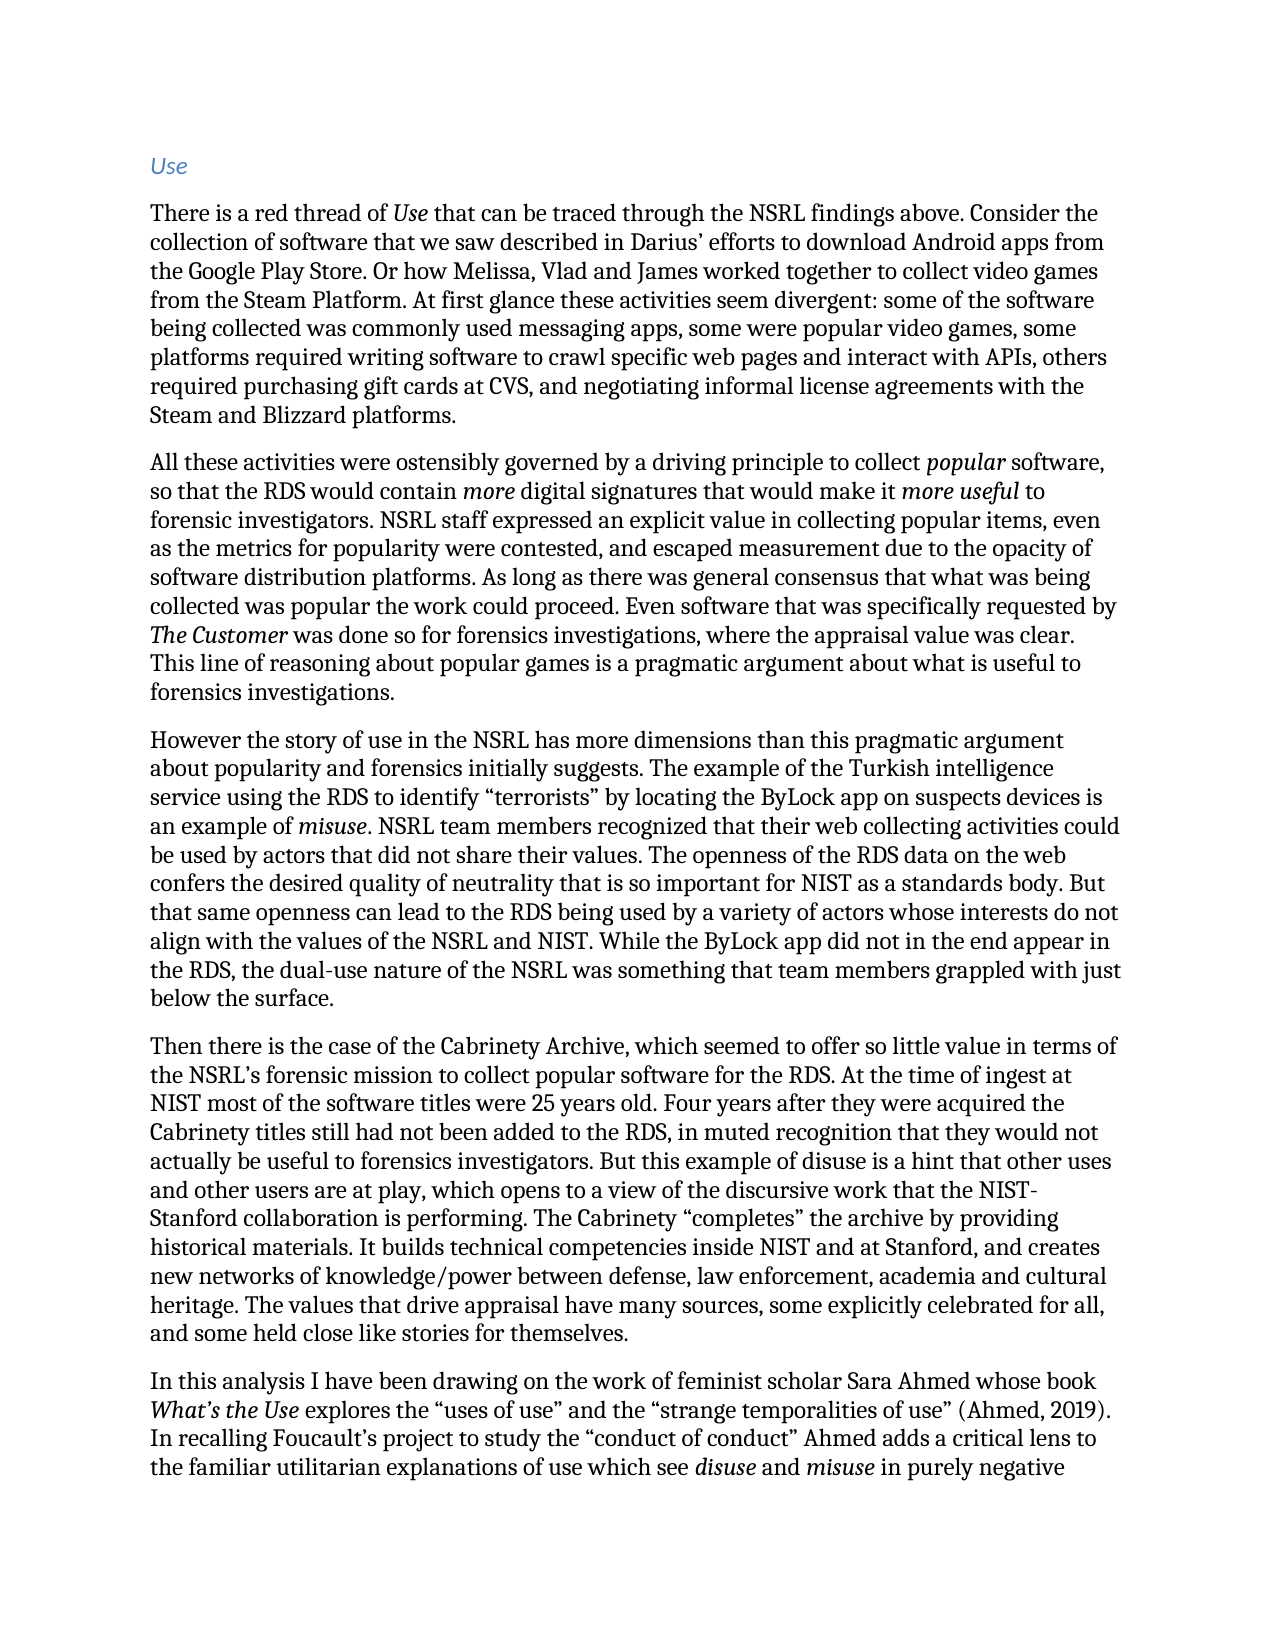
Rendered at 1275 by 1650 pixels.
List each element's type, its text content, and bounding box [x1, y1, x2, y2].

subtitle Use [150, 150, 1125, 181]
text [150, 1367, 1125, 1482]
text All these activities were ostensibly governed by a driving principle to collect popular software, so that the RDS would contain more digital signatures that would make it more useful to forensic investigators. NSRL staff expressed an explicit value in collecting popular items, even as the metrics for popularity were contested, and escaped measurement due to the opacity of software distribution platforms. As long as there was general consensus that what was being collected was popular the work could proceed. Even software that was specifically requested by The Customer was done so for forensics investigations, where the appraisal value was clear. This line of reasoning about popular games is a pragmatic argument about what is useful to forensics investigations. [150, 448, 1125, 707]
text There is a red thread of Use that can be traced through the NSRL findings above. Consider the collection of software that we saw described in Darius’ efforts to download Android apps from the Google Play Store. Or how Melissa, Vlad and James worked together to collect video games from the Steam Platform. At first glance these activities seem divergent: some of the software being collected was commonly used messaging apps, some were popular video games, some platforms required writing software to crawl specific web pages and interact with APIs, others required purchasing gift cards at CVS, and negotiating informal license agreements with the Steam and Blizzard platforms. [150, 199, 1125, 429]
text However the story of use in the NSRL has more dimensions than this pragmatic argument about popularity and forensics initially suggests. The example of the Turkish intelligence service using the RDS to identify “terrorists” by locating the ByLock app on suspects devices is an example of misuse. NSRL team members recognized that their web collecting activities could be used by actors that did not share their values. The openness of the RDS data on the web confers the desired quality of neutrality that is so important for NIST as a standards body. But that same openness can lead to the RDS being used by a variety of actors whose interests do not align with the values of the NSRL and NIST. While the ByLock app did not in the end appear in the RDS, the dual-use nature of the NSRL was something that team members grappled with just below the surface. [150, 726, 1125, 1013]
text Then there is the case of the Cabrinety Archive, which seemed to offer so little value in terms of the NSRL’s forensic mission to collect popular software for the RDS. At the time of ingest at NIST most of the software titles were 25 years old. Four years after they were acquired the Cabrinety titles still had not been added to the RDS, in muted recognition that they would not actually be useful to forensics investigators. But this example of disuse is a hint that other uses and other users are at play, which opens to a view of the discursive work that the NIST-Stanford collaboration is performing. The Cabrinety “completes” the archive by providing historical materials. It builds technical competencies inside NIST and at Stanford, and creates new networks of knowledge/power between defense, law enforcement, academia and cultural heritage. The values that drive appraisal have many sources, some explicitly celebrated for all, and some held close like stories for themselves. [150, 1032, 1125, 1348]
